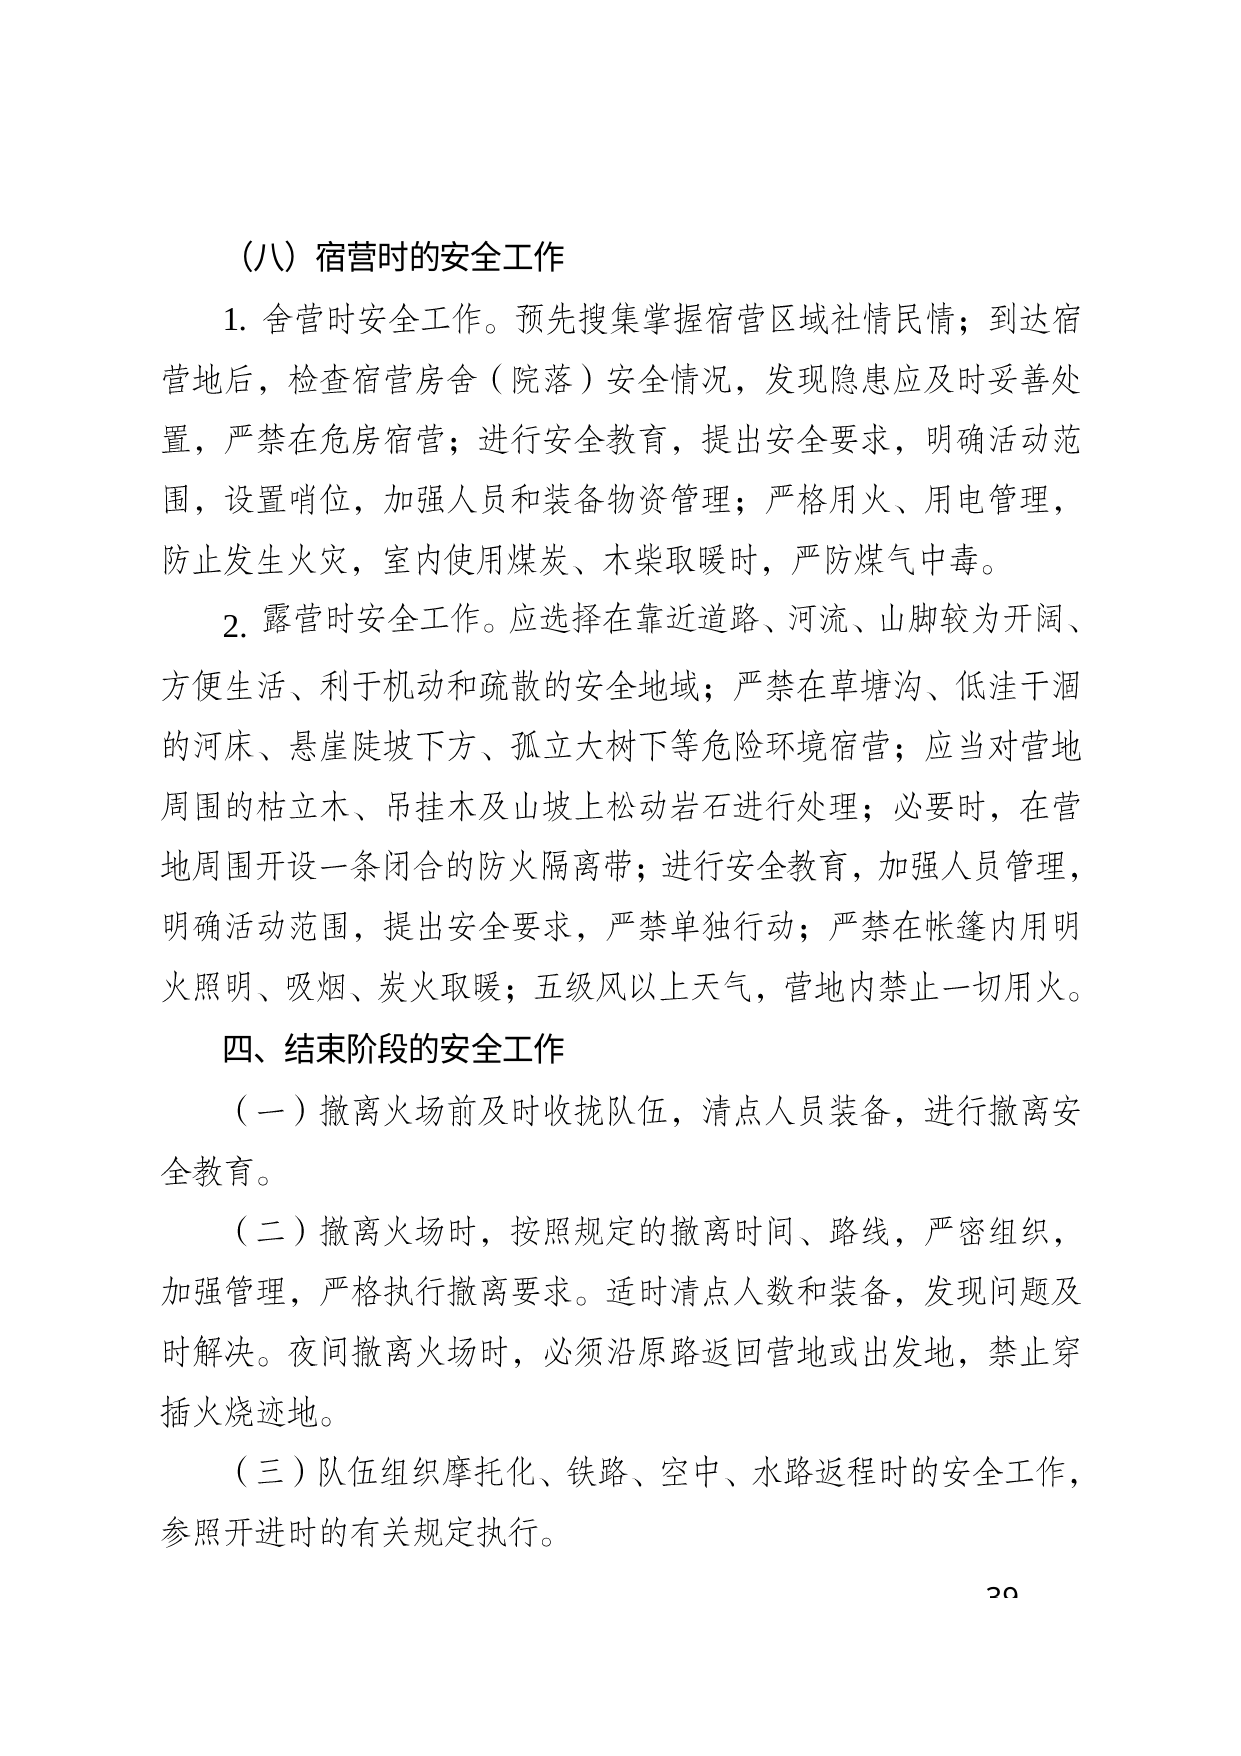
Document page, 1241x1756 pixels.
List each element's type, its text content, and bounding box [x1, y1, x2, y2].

picture [260, 600, 1110, 638]
picture [222, 1454, 1112, 1492]
text 四、结束阶段的安全工作 [222, 982, 1126, 1071]
picture [159, 1333, 1113, 1372]
picture [159, 727, 1113, 766]
picture [159, 1393, 380, 1432]
picture [159, 1153, 318, 1191]
text 1. [222, 299, 1126, 337]
picture [159, 1273, 1113, 1311]
picture [159, 908, 1113, 946]
text （八）宿营时的安全工作 [222, 231, 1126, 279]
picture [159, 481, 1113, 519]
picture [159, 788, 1113, 826]
picture [159, 361, 1113, 399]
picture [159, 541, 1042, 580]
picture [159, 421, 1113, 459]
picture [159, 1514, 601, 1552]
picture [159, 667, 1113, 706]
picture [222, 1092, 1113, 1131]
picture [159, 847, 1111, 886]
picture [222, 1213, 1113, 1251]
picture [159, 968, 1112, 1007]
